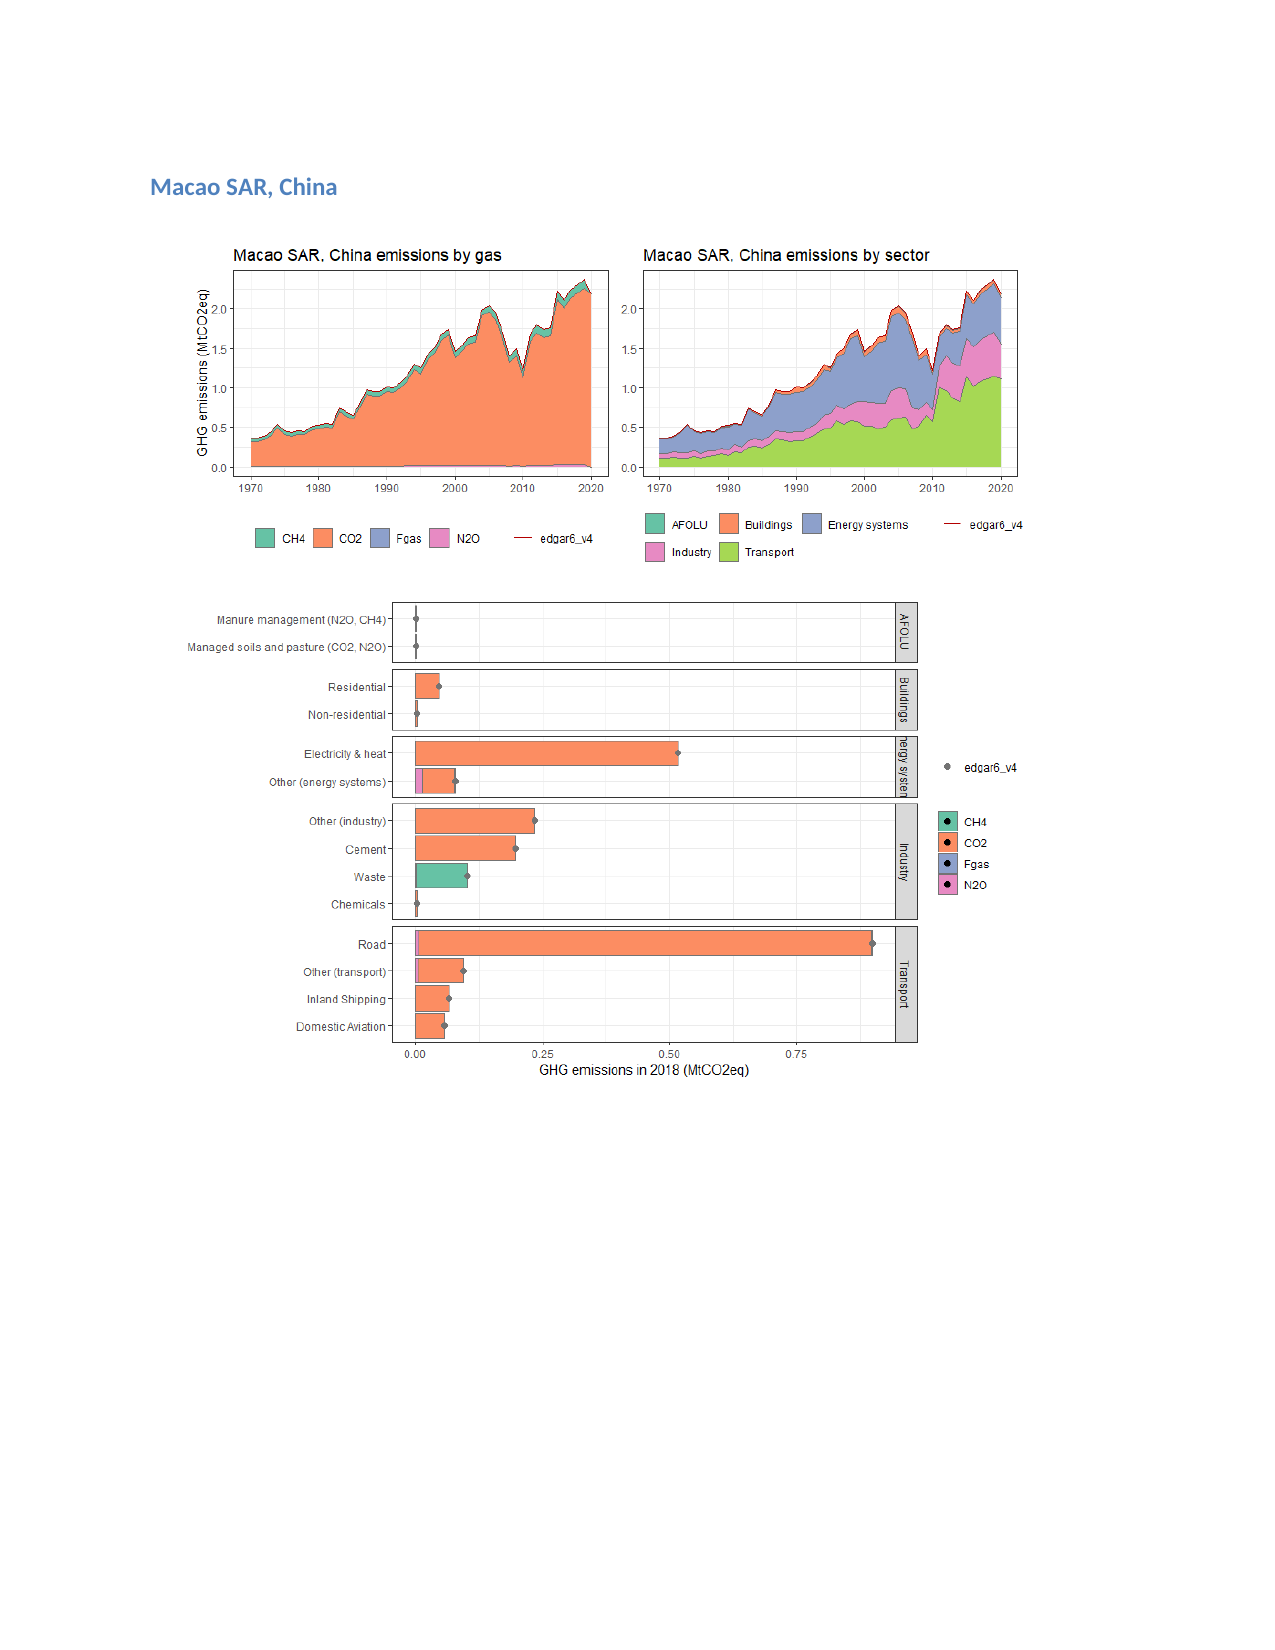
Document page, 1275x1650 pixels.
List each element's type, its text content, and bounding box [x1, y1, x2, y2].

picture [168, 220, 1044, 1096]
subtitle Macao SAR, China [150, 171, 1125, 201]
